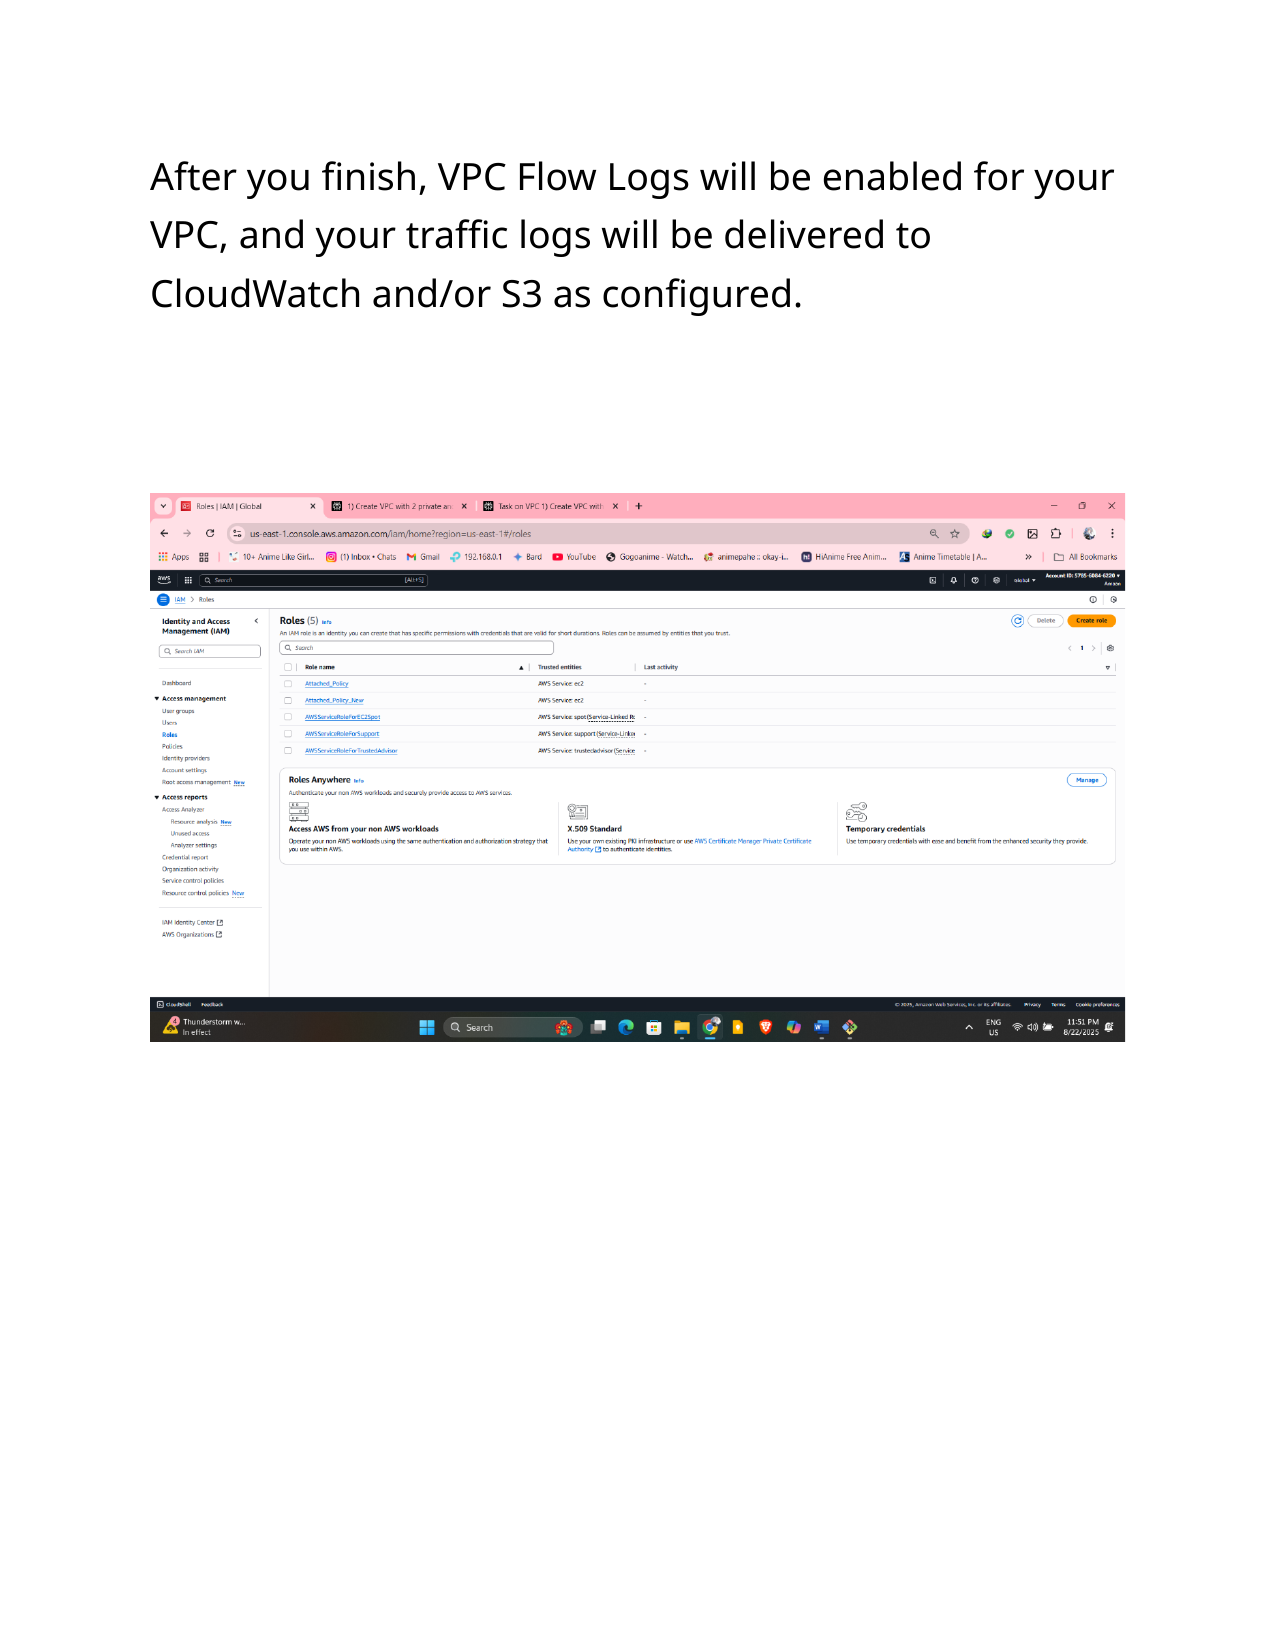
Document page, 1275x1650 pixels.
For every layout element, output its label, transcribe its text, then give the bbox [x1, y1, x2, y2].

picture [150, 493, 1125, 1042]
text After you finish, VPC Flow Logs will be enabled for your VPC, and your traffic logs will be delivered to CloudWatch and/or S3 as configured. [150, 150, 1125, 318]
